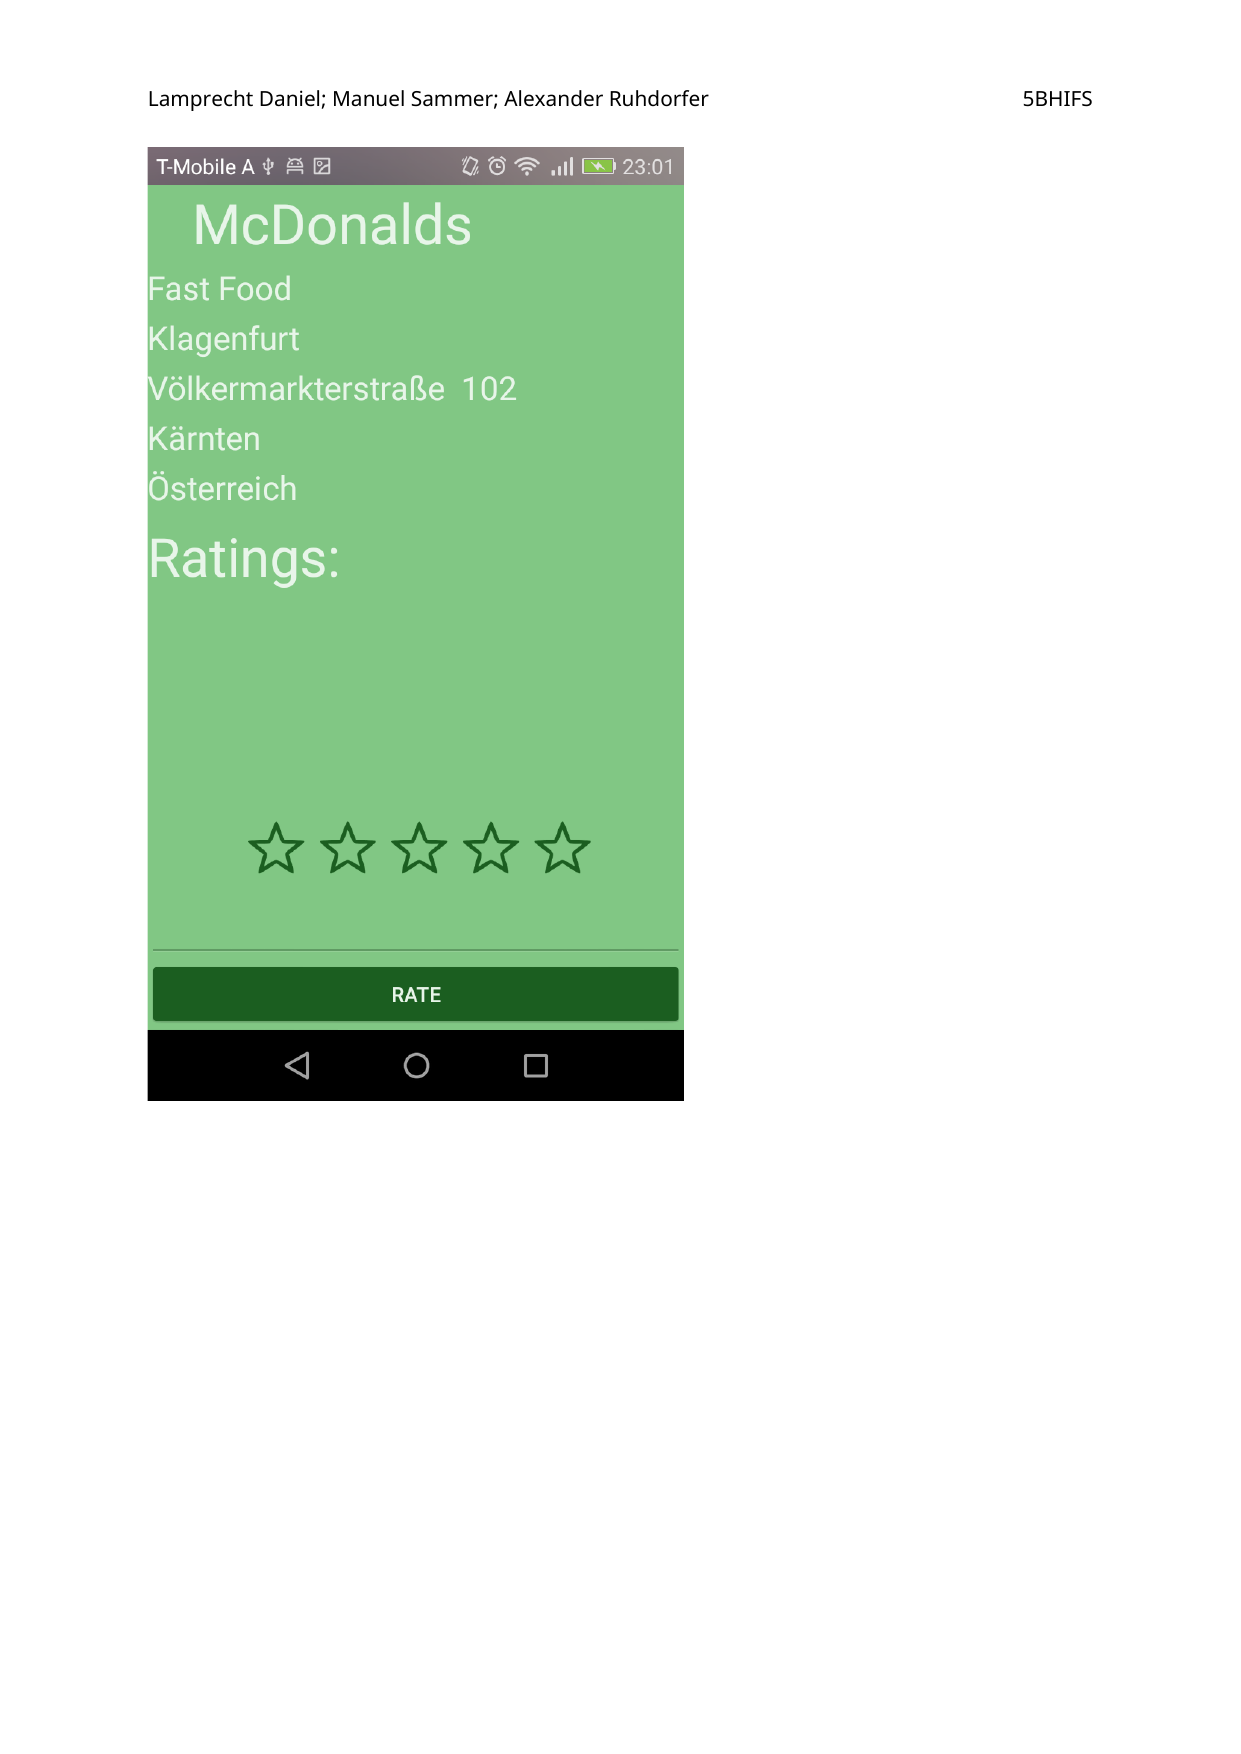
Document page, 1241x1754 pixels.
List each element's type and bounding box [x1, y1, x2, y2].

picture [147, 147, 684, 1101]
